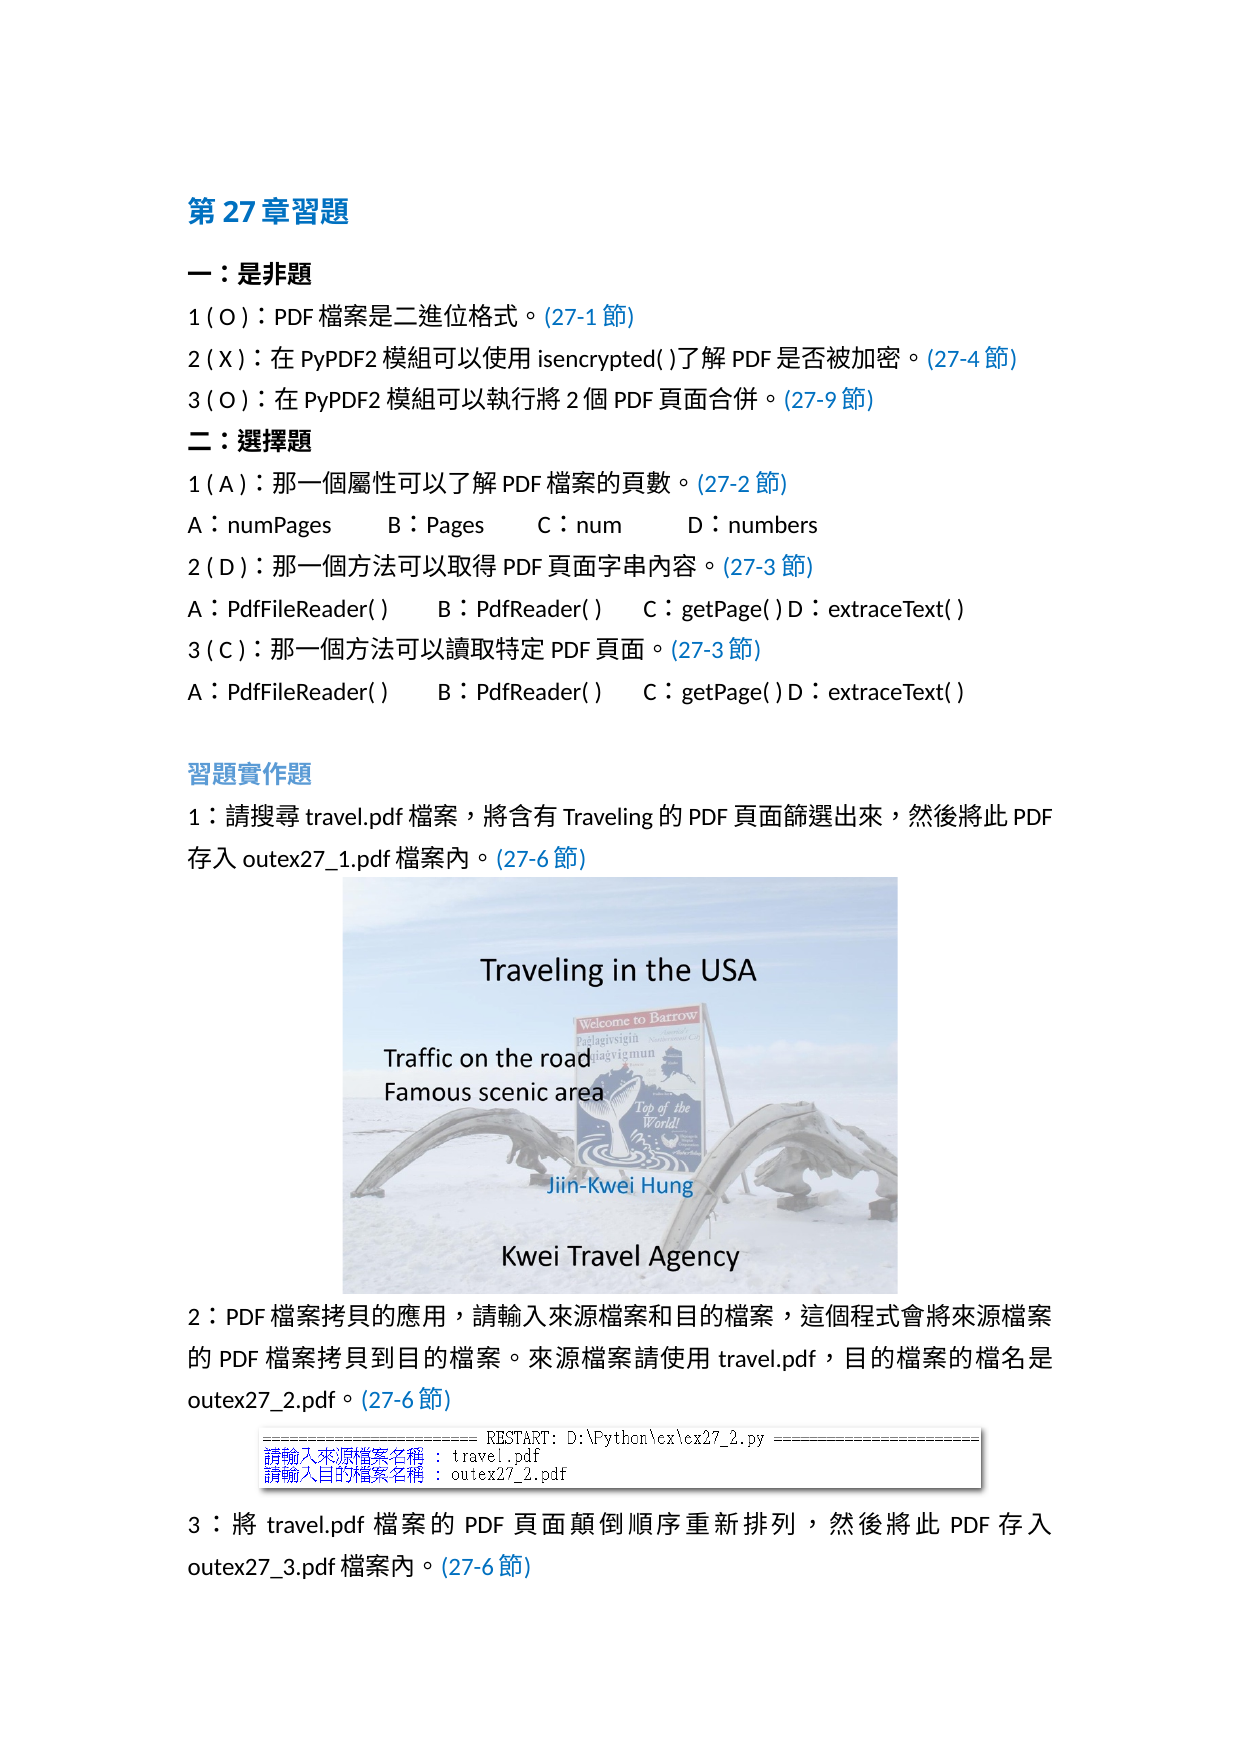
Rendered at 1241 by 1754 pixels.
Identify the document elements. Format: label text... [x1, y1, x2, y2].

picture [342, 877, 898, 1294]
text A：PdfFileReader( ) B：PdfReader( ) C：getPage( ) D：extraceText( ) [187, 669, 1053, 710]
text 1 ( O )：PDF檔案是二進位格式。(27-1節) [187, 294, 1053, 335]
text 習題實作題 [187, 752, 1053, 794]
picture [251, 1418, 990, 1498]
text 第27章習題 [187, 169, 1053, 252]
text 2 ( D )：那一個方法可以取得PDF頁面字串內容。(27-3節) [187, 544, 1053, 585]
text 2：PDF檔案拷貝的應用，請輸入來源檔案和目的檔案，這個程式會將來源檔案的PDF檔案拷貝到目的檔案。來源檔案請使用travel.pdf，目的檔案的檔名是outex27_2.pdf。(27-6節) [187, 1294, 1053, 1419]
text 二：選擇題 [187, 419, 1053, 460]
text 2 ( X )：在PyPDF2模組可以使用isencrypted( )了解PDF是否被加密。(27-4節) [187, 335, 1053, 377]
text A：numPages B：Pages C：num D：numbers [187, 502, 1053, 544]
text 1：請搜尋travel.pdf檔案，將含有Traveling的PDF頁面篩選出來，然後將此PDF存入outex27_1.pdf檔案內。(27-6節) [187, 794, 1053, 877]
text 一：是非題 [187, 252, 1053, 294]
text 1 ( A )：那一個屬性可以了解PDF檔案的頁數。(27-2節) [187, 460, 1053, 502]
text 3 ( C )：那一個方法可以讀取特定PDF頁面。(27-3節) [187, 627, 1053, 669]
text 3 ( O )：在PyPDF2模組可以執行將2個PDF頁面合併。(27-9節) [187, 377, 1053, 419]
text A：PdfFileReader( ) B：PdfReader( ) C：getPage( ) D：extraceText( ) [187, 585, 1053, 627]
text 3：將travel.pdf檔案的PDF頁面顛倒順序重新排列，然後將此PDF存入outex27_3.pdf檔案內。(27-6節) [187, 1502, 1053, 1585]
